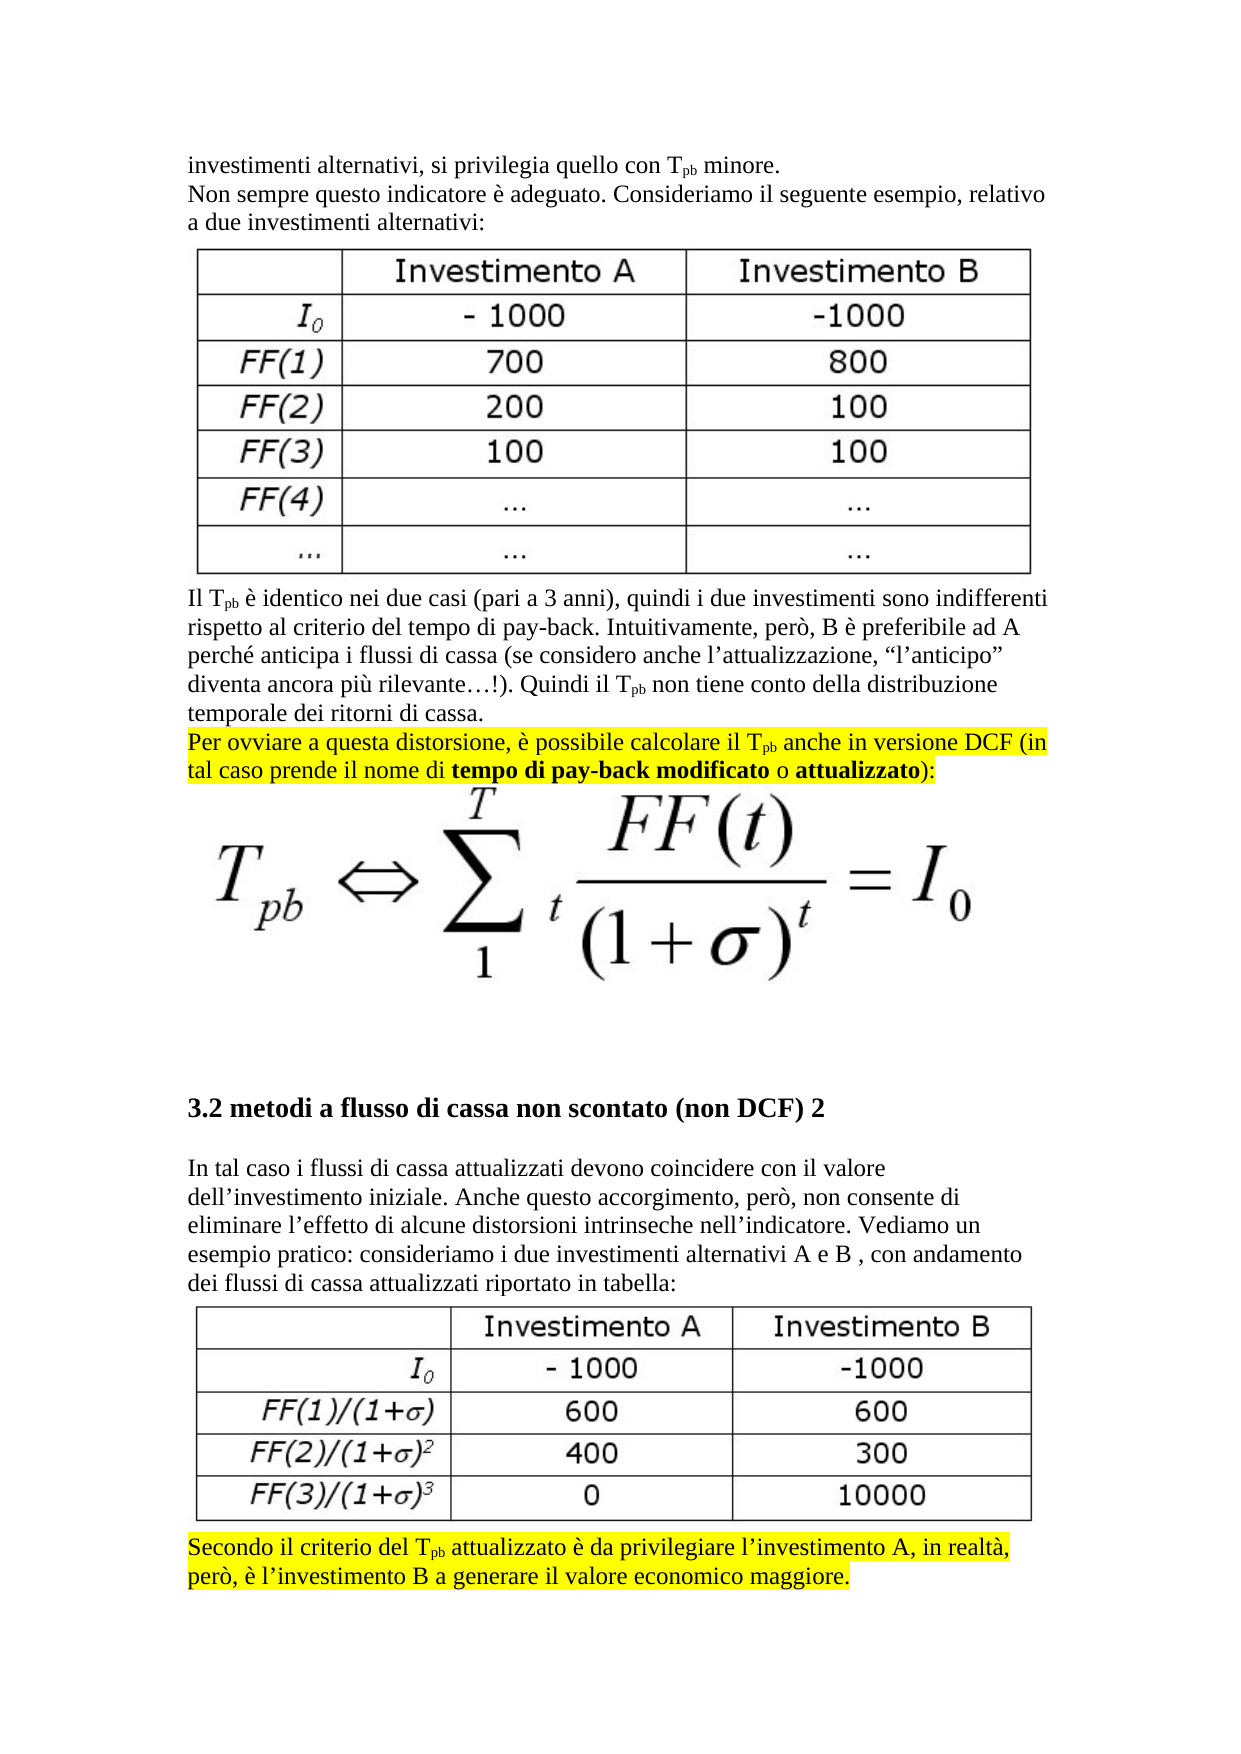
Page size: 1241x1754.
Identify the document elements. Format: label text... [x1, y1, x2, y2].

picture [187, 1296, 1053, 1533]
picture [187, 236, 1053, 583]
subtitle 3.2 metodi a flusso di cassa non scontato (non DCF) 2 [187, 1091, 1053, 1124]
picture [187, 784, 1002, 1003]
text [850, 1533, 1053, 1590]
